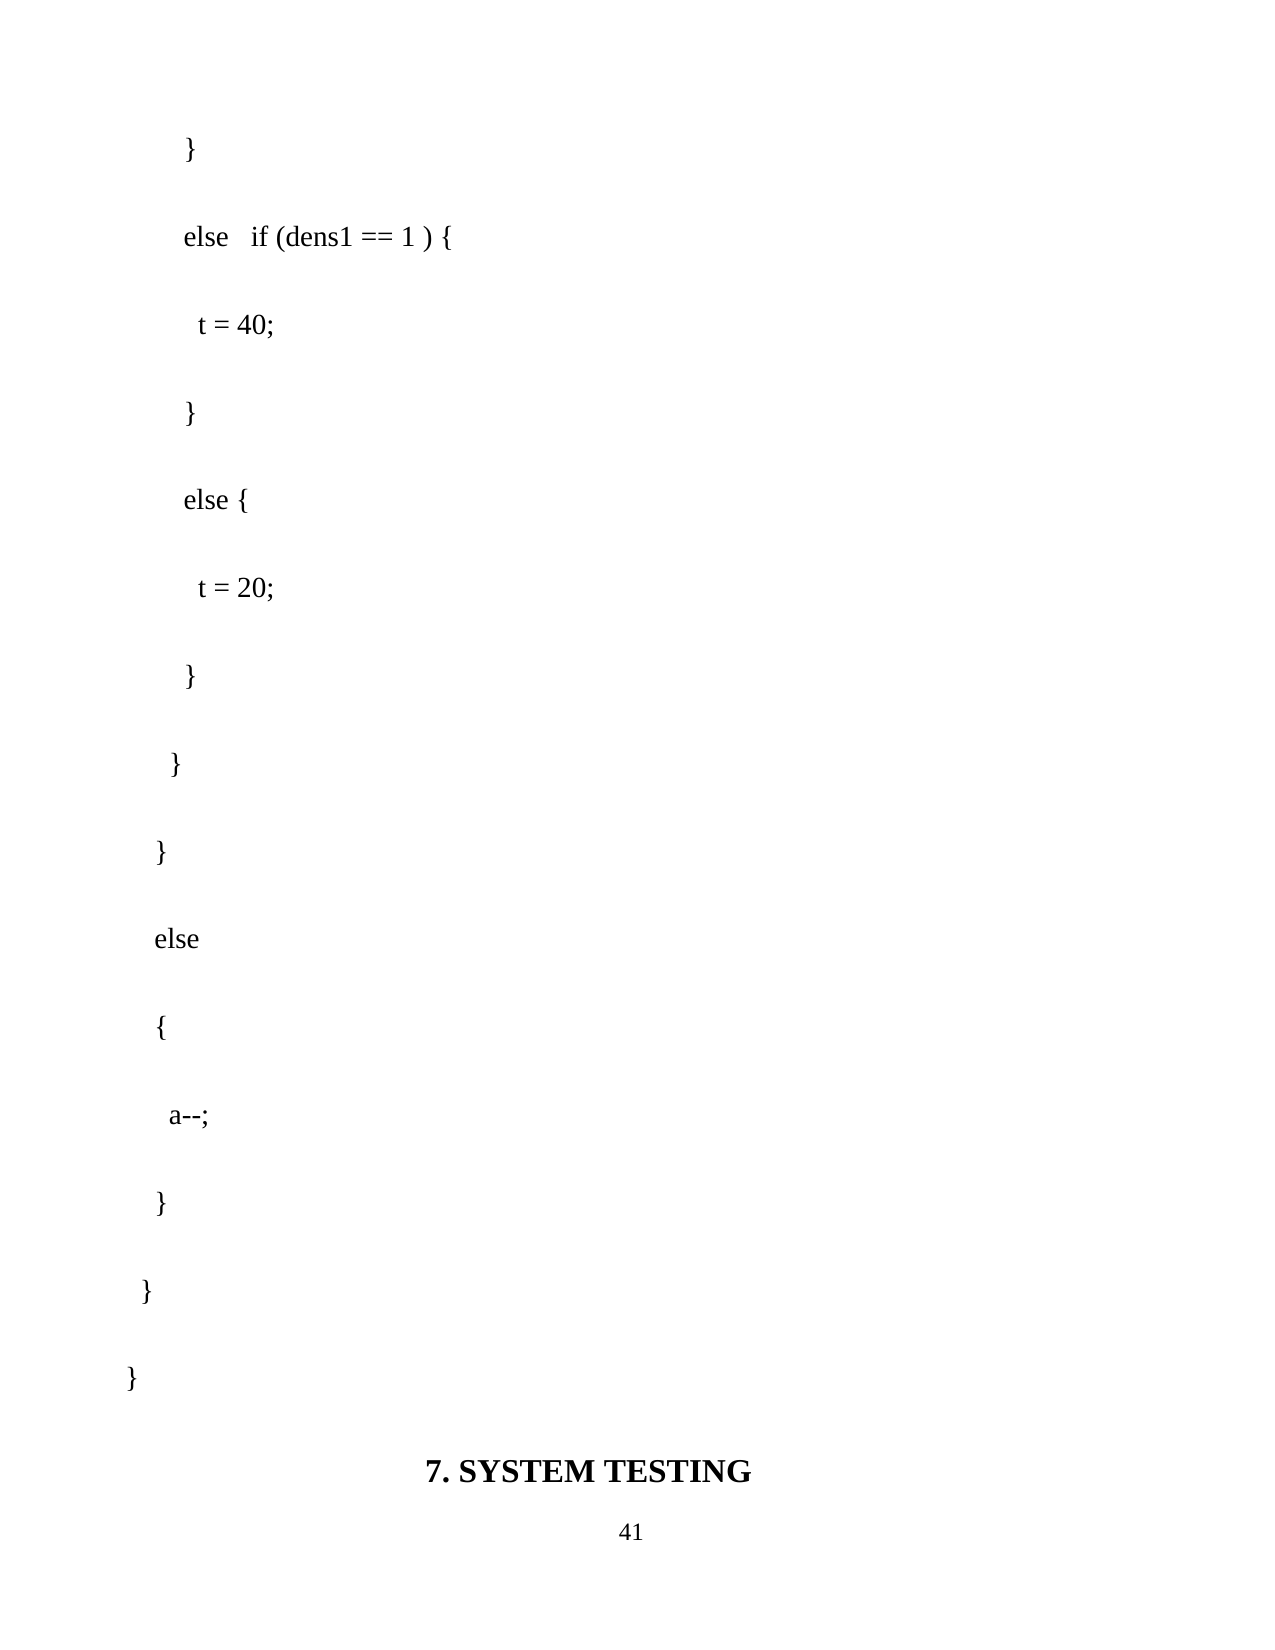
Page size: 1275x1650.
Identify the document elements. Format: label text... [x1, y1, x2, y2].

text } [125, 658, 1137, 692]
text t = 40; [125, 307, 1137, 340]
text } [125, 395, 1137, 428]
text t = 20; [125, 570, 1137, 604]
text } [125, 1185, 1137, 1218]
text } [125, 1273, 1137, 1306]
text 7. SYSTEM TESTING [125, 1451, 1137, 1489]
text { [125, 1009, 1137, 1043]
text a--; [125, 1097, 1137, 1131]
text } [125, 131, 1137, 165]
text } [125, 1361, 1137, 1394]
text else if (dens1 == 1 ) { [125, 219, 1137, 253]
text else { [125, 482, 1137, 516]
text } [125, 834, 1137, 867]
text else [125, 922, 1137, 955]
text } [125, 746, 1137, 779]
